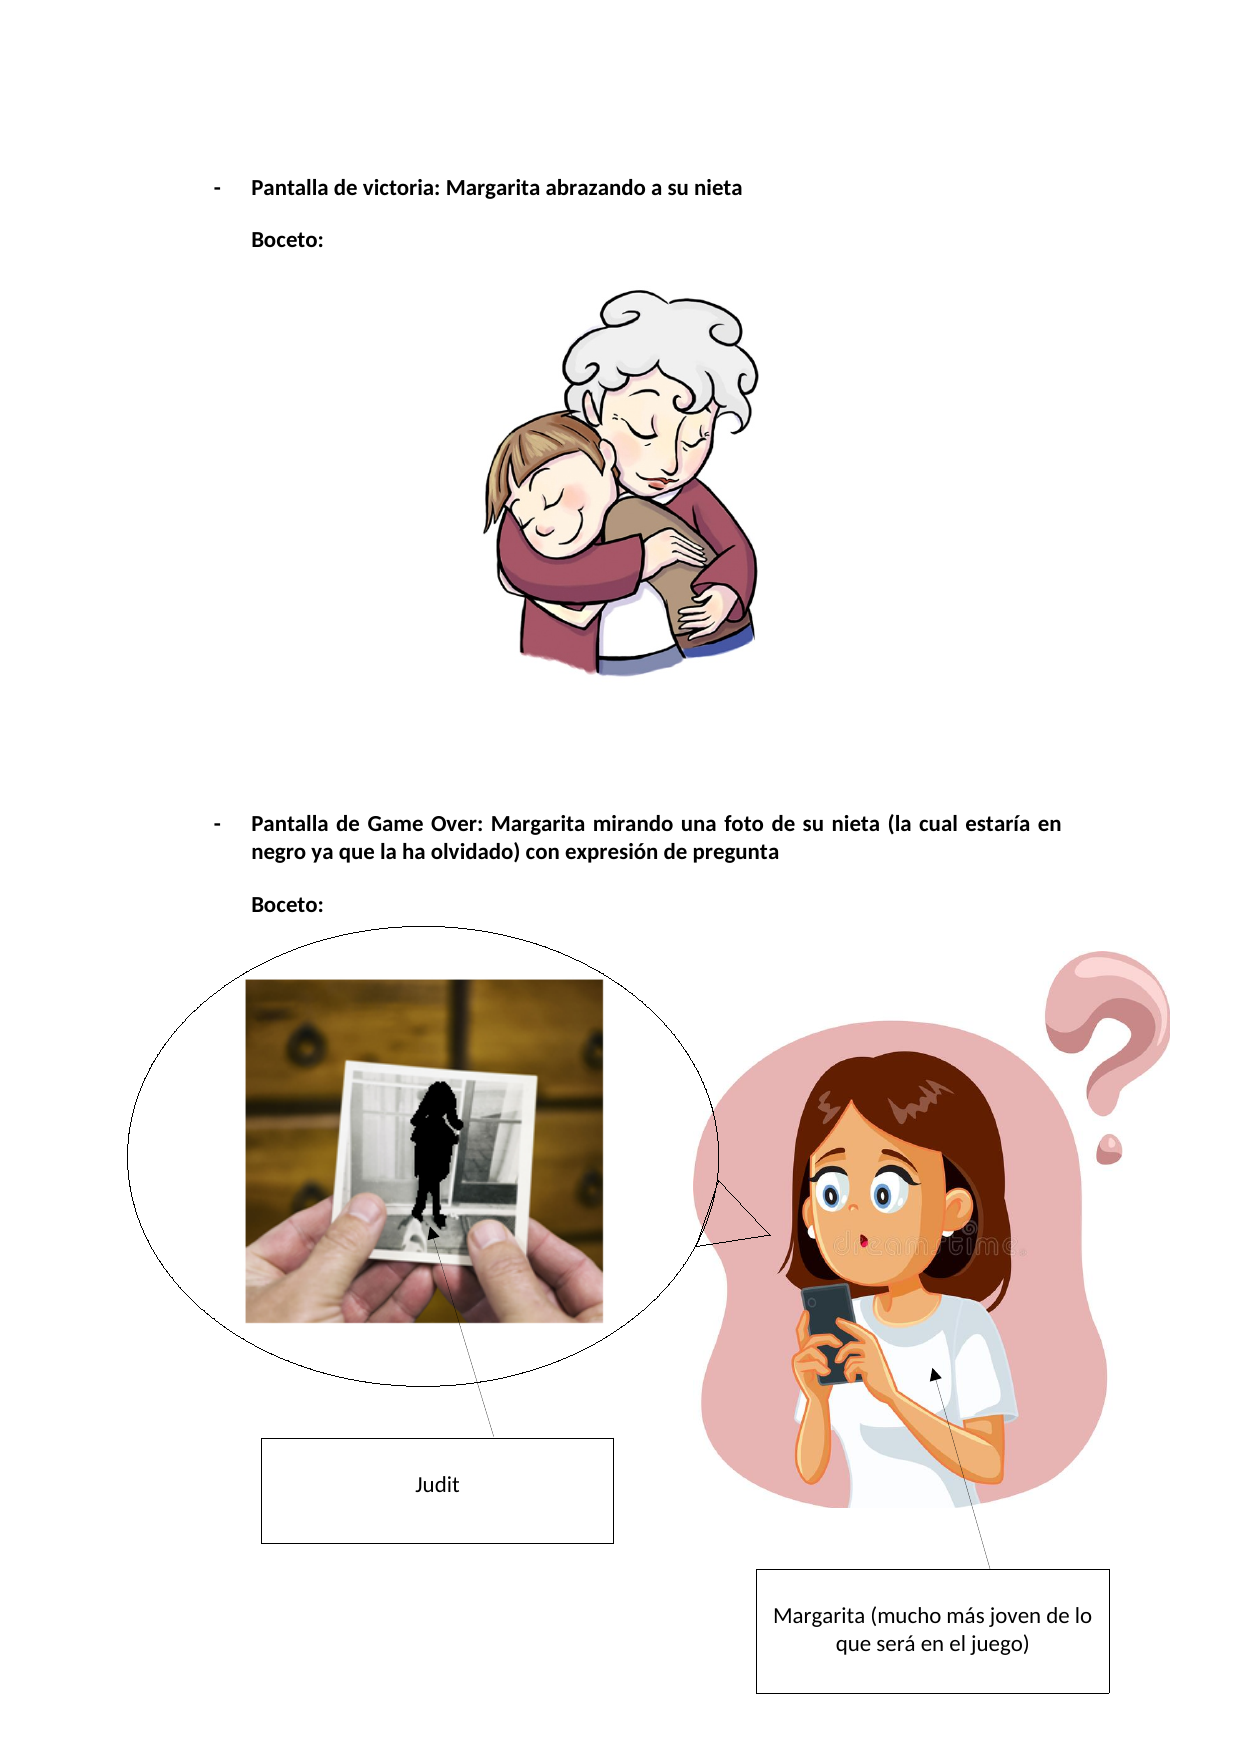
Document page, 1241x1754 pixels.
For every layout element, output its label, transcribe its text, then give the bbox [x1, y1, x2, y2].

text Boceto: [251, 226, 1063, 254]
text Boceto: [251, 890, 1063, 918]
picture [693, 951, 1170, 1508]
list Pantalla de Game Over: Margarita mirando una foto de su nieta (la cual estaría en negro ya que la ha olvidado) con expresión de pregunta [213, 809, 1063, 865]
picture [339, 280, 977, 708]
picture [243, 977, 606, 1326]
list Pantalla de victoria: Margarita abrazando a su nieta [213, 173, 1063, 201]
